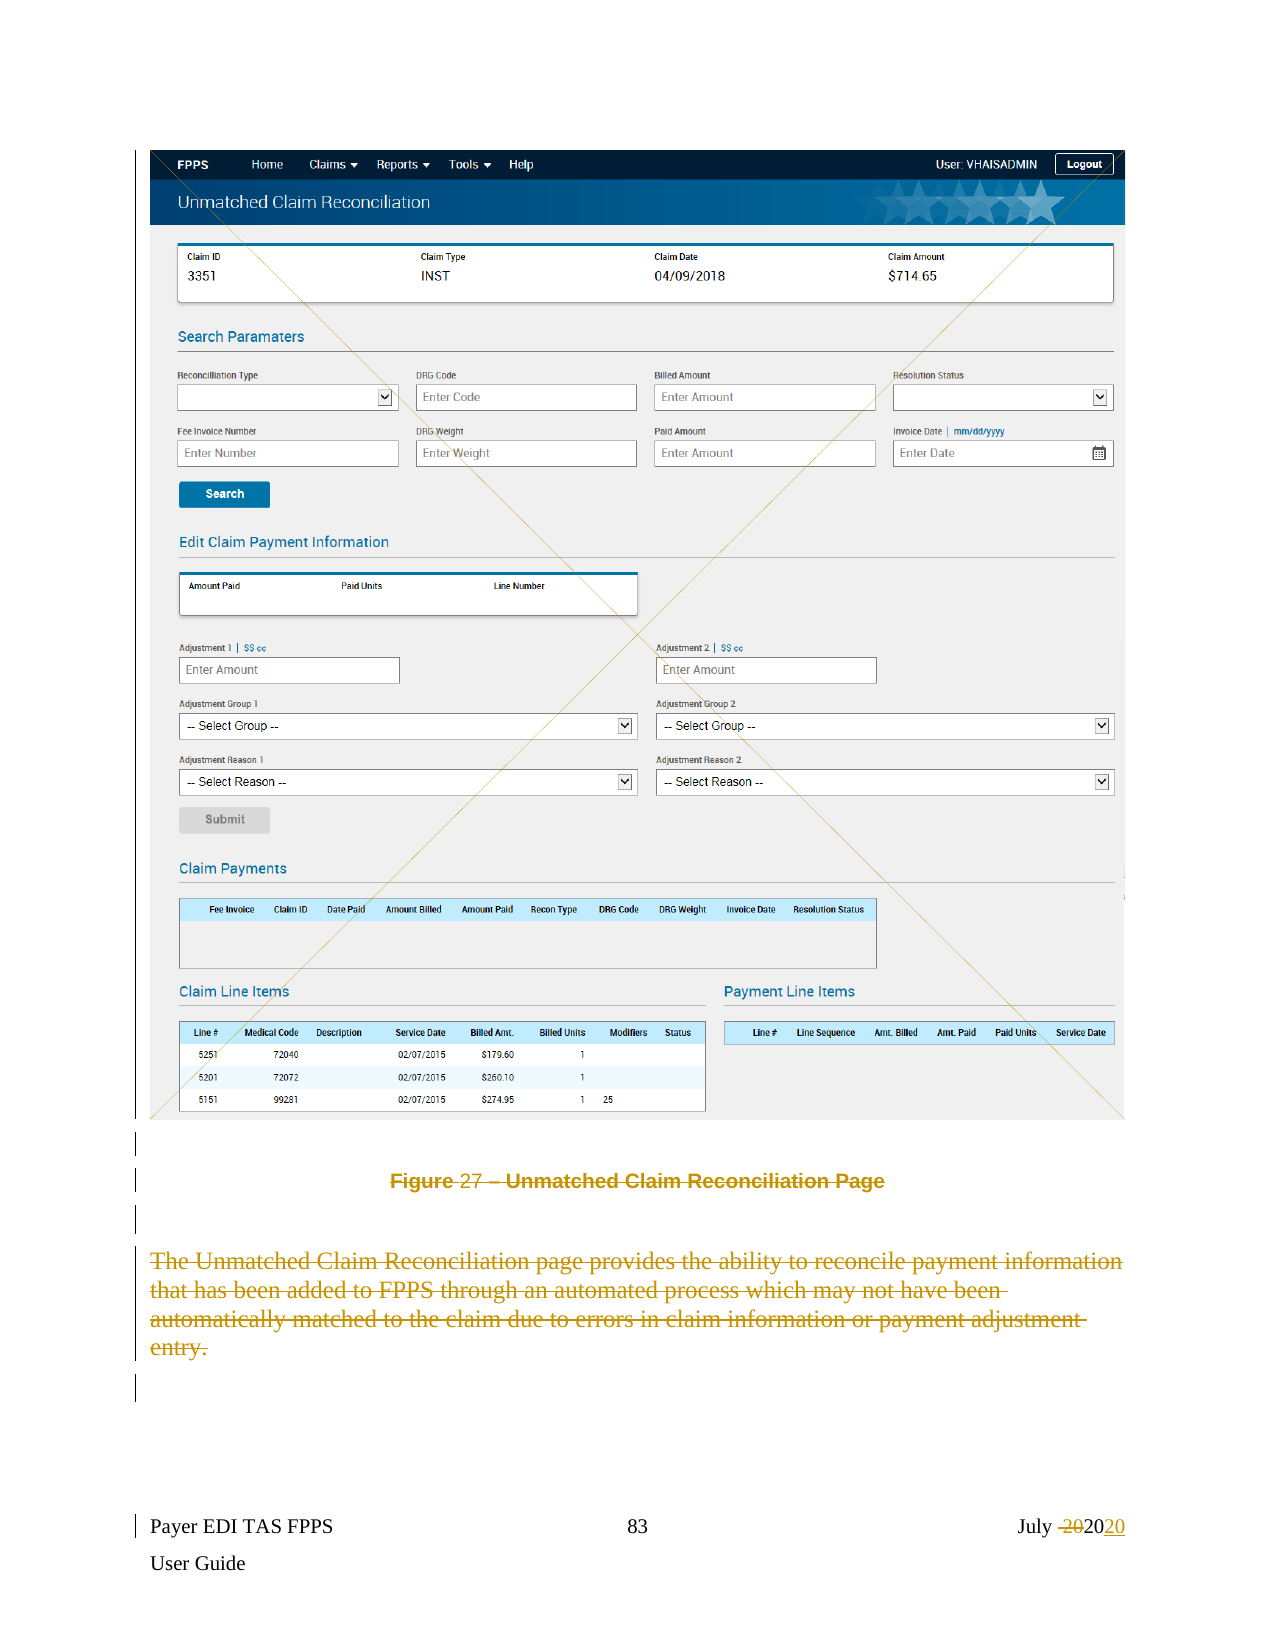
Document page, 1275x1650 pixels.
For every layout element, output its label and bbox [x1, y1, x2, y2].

picture [1097, 152, 1125, 179]
picture [249, 247, 1026, 633]
picture [150, 152, 636, 1118]
picture [878, 183, 1063, 222]
picture [152, 150, 1123, 242]
picture [151, 636, 1124, 1120]
picture [639, 226, 1125, 1118]
